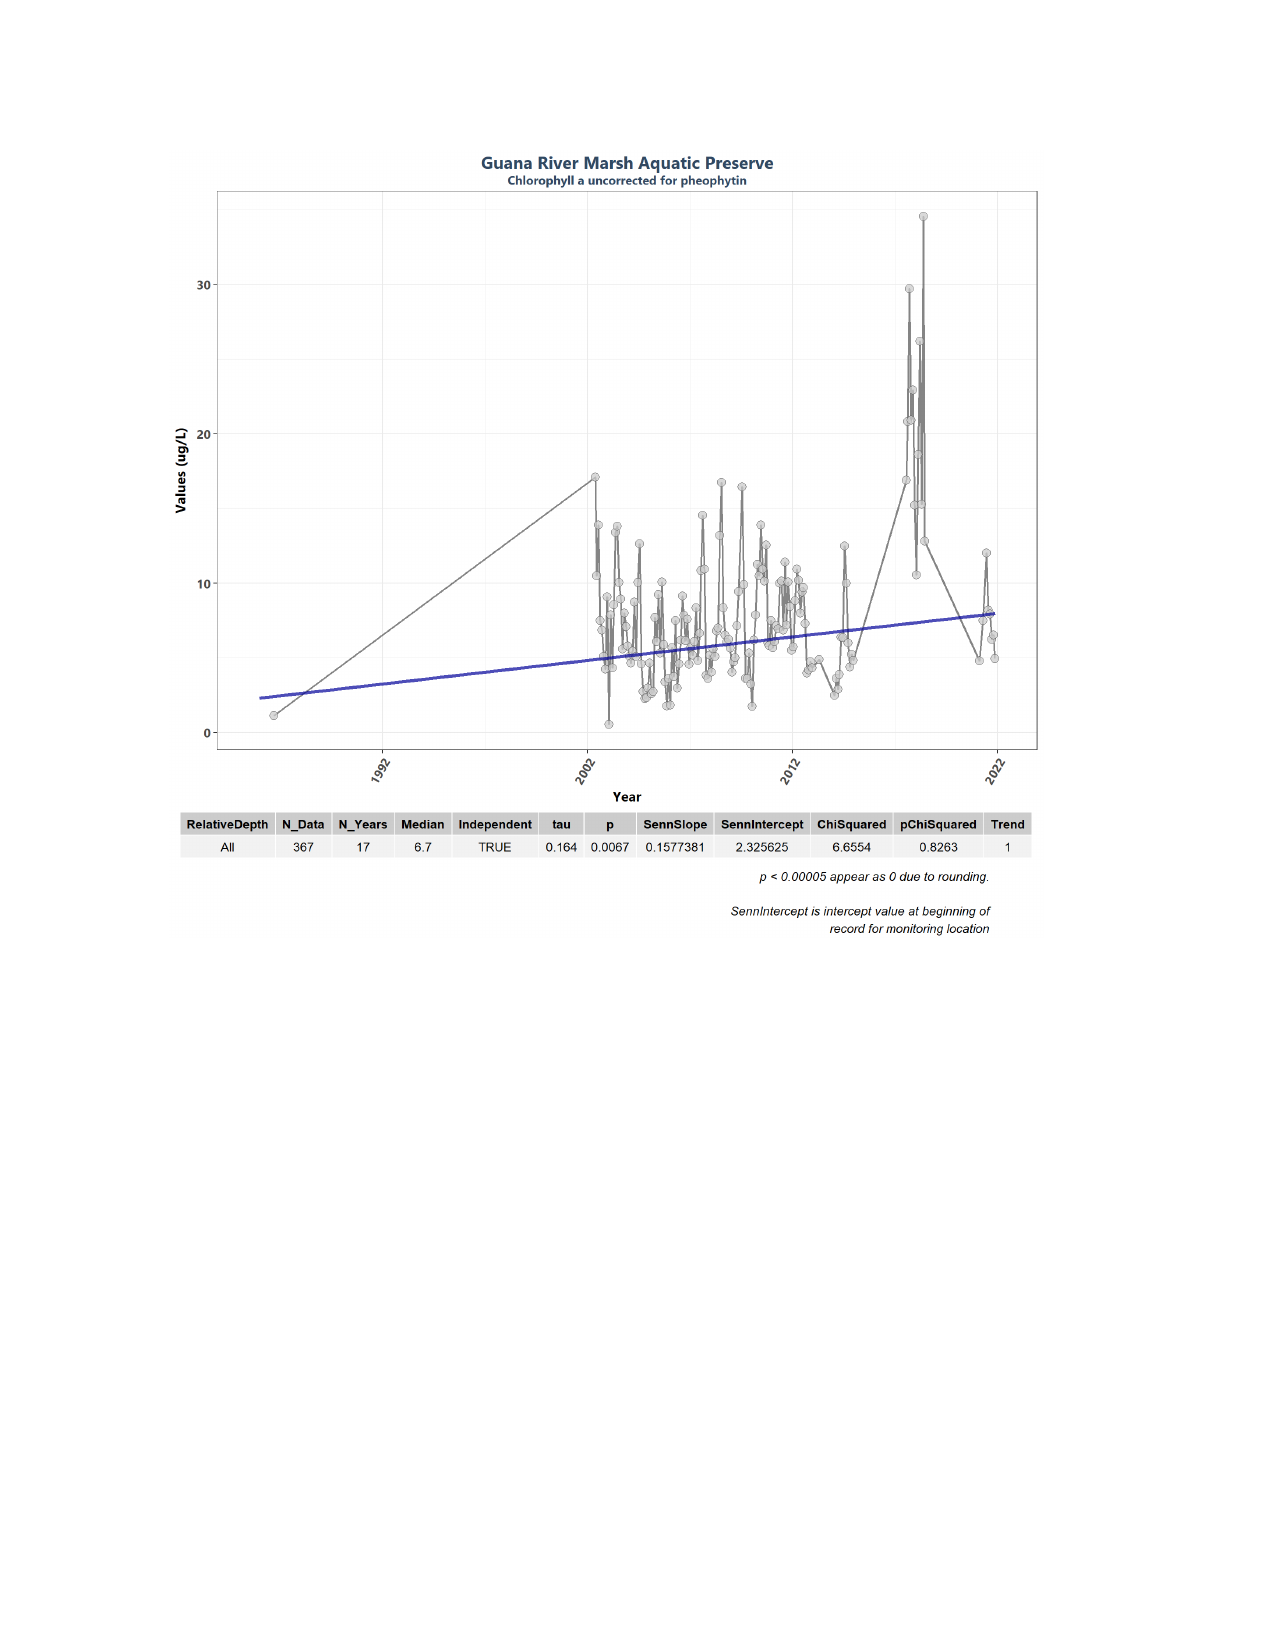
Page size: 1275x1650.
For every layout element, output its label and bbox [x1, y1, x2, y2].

picture [168, 150, 1044, 938]
